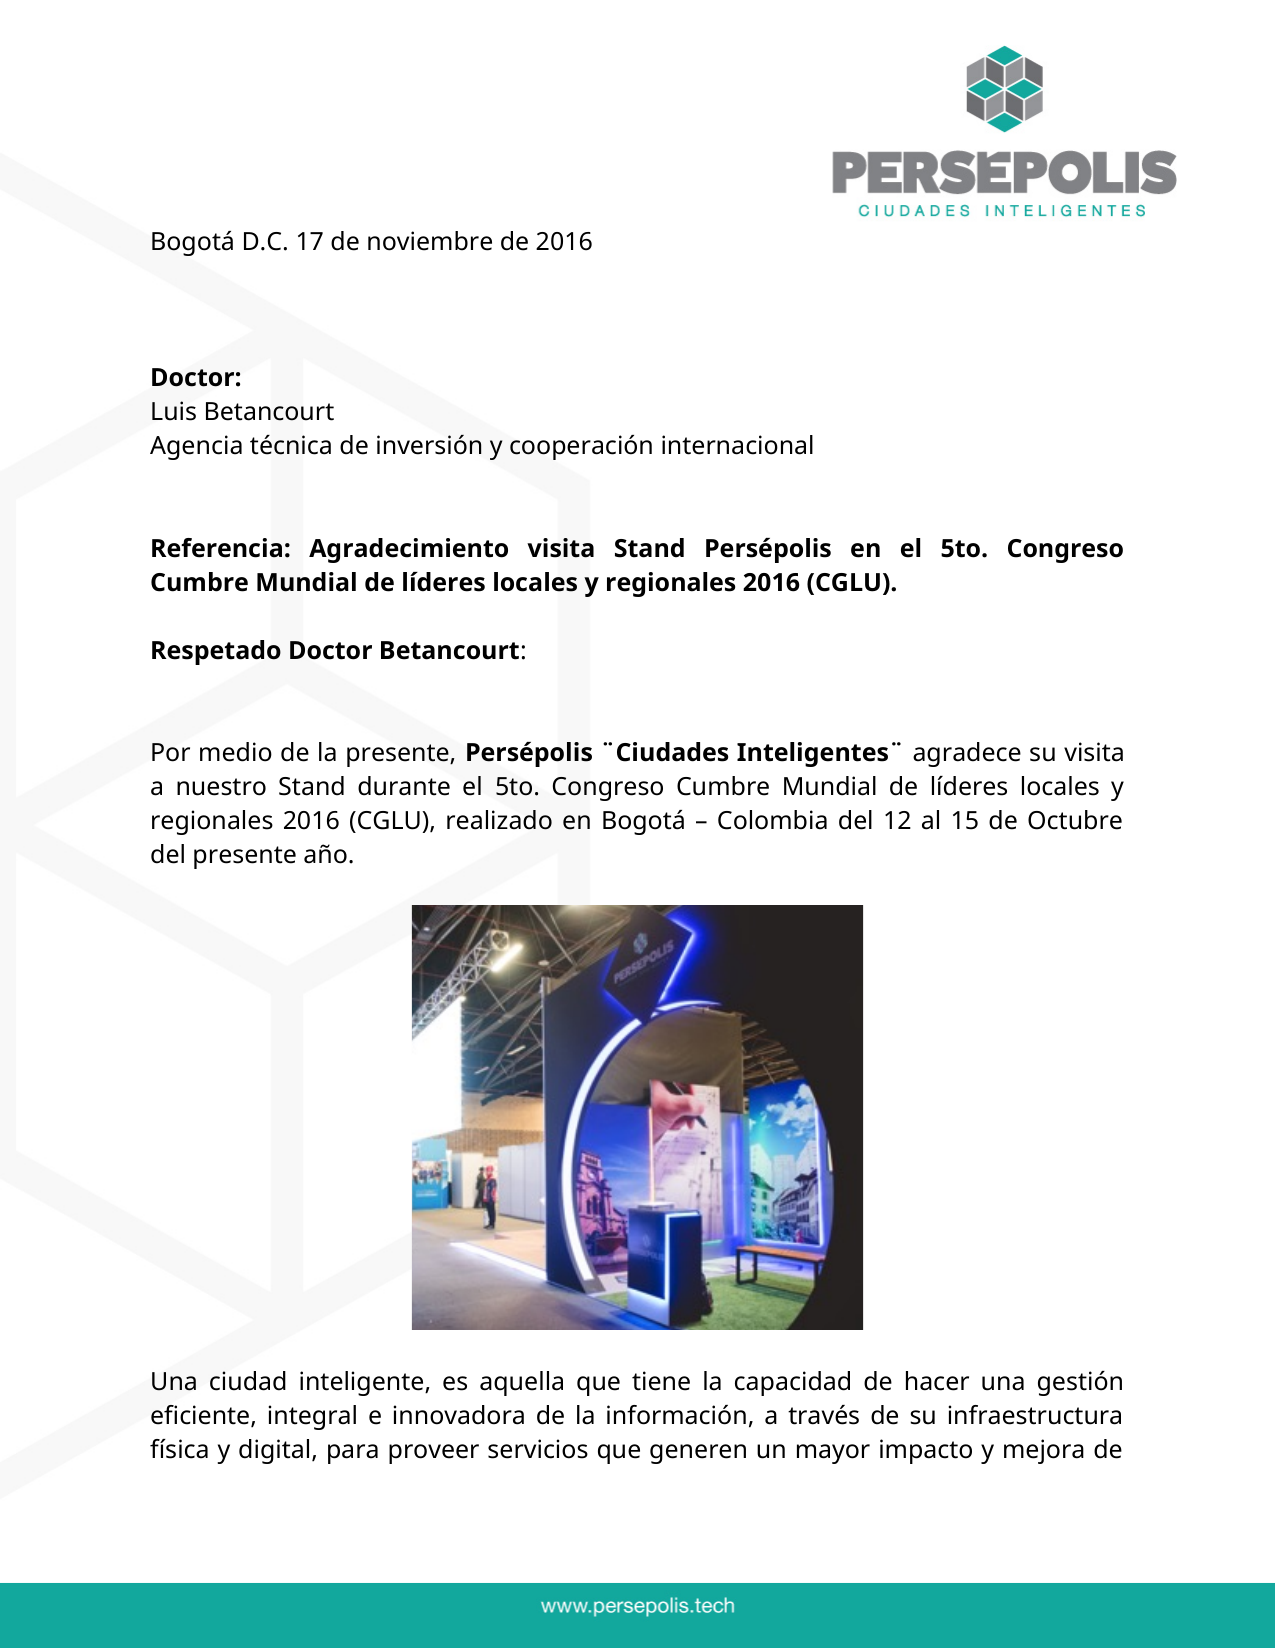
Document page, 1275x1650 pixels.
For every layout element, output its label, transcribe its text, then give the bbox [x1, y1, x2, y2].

text Referencia: Agradecimiento visita Stand Persépolis en el 5to. Congreso Cumbre Mundial de líderes locales y regionales 2016 (CGLU). [150, 530, 1125, 598]
text Luis Betancourt [150, 394, 1125, 428]
text Respetado Doctor Betancourt: [150, 632, 1125, 666]
text Doctor: [150, 360, 1125, 394]
text Agencia técnica de inversión y cooperación internacional [150, 428, 1125, 462]
picture [0, 0, 1275, 1648]
text Bogotá D.C. 17 de noviembre de 2016 [150, 224, 1125, 258]
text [150, 1364, 1125, 1466]
text Por medio de la presente, Persépolis ¨Ciudades Inteligentes¨ agradece su visita a nuestro Stand durante el 5to. Congreso Cumbre Mundial de líderes locales y regionales 2016 (CGLU), realizado en Bogotá – Colombia del 12 al 15 de Octubre del presente año. [150, 734, 1125, 871]
